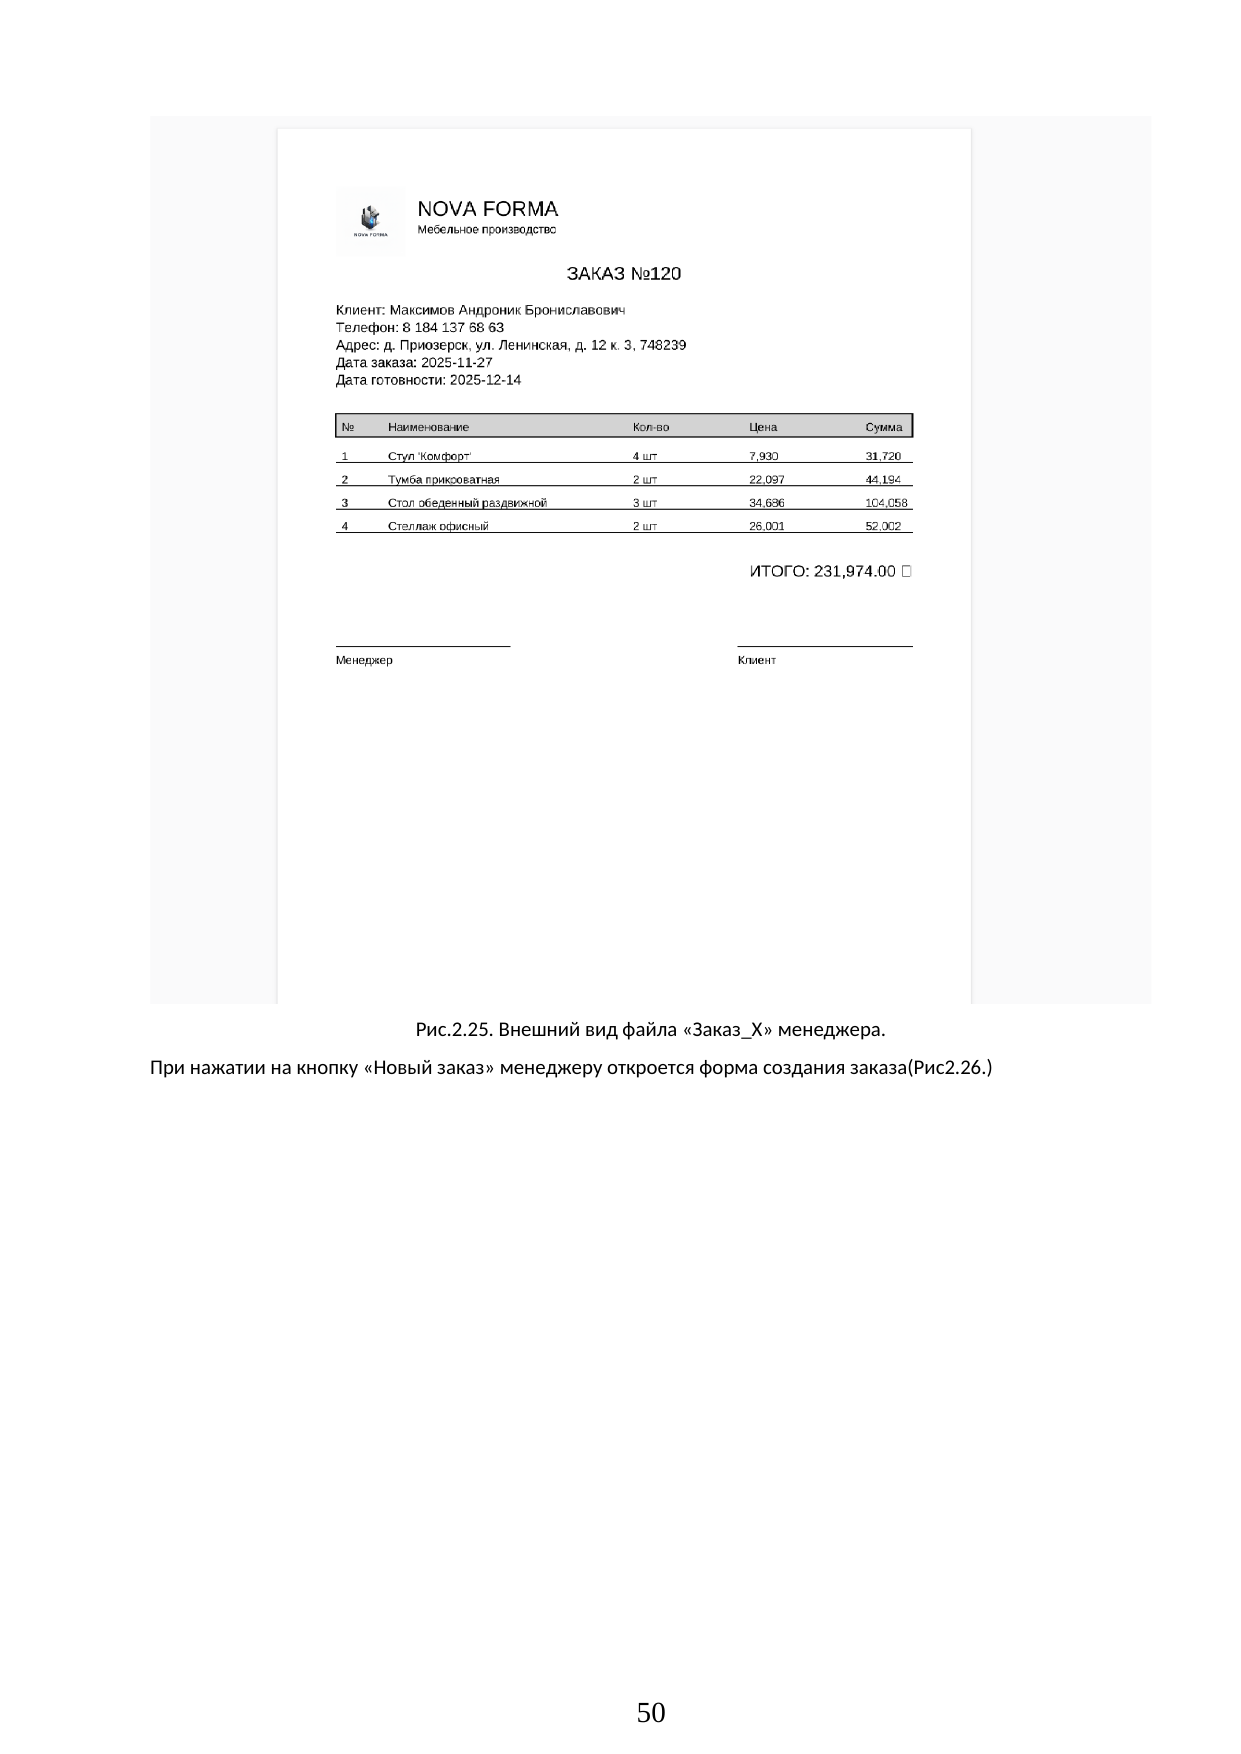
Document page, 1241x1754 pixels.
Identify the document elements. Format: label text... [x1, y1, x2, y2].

text Рис.2.25. Внешний вид файла «Заказ_X» менеджера. [150, 1004, 1152, 1042]
text При нажатии на кнопку «Новый заказ» менеджеру откроется форма создания заказа(Рис2.26.) [150, 1054, 1152, 1080]
picture [150, 116, 1152, 1004]
